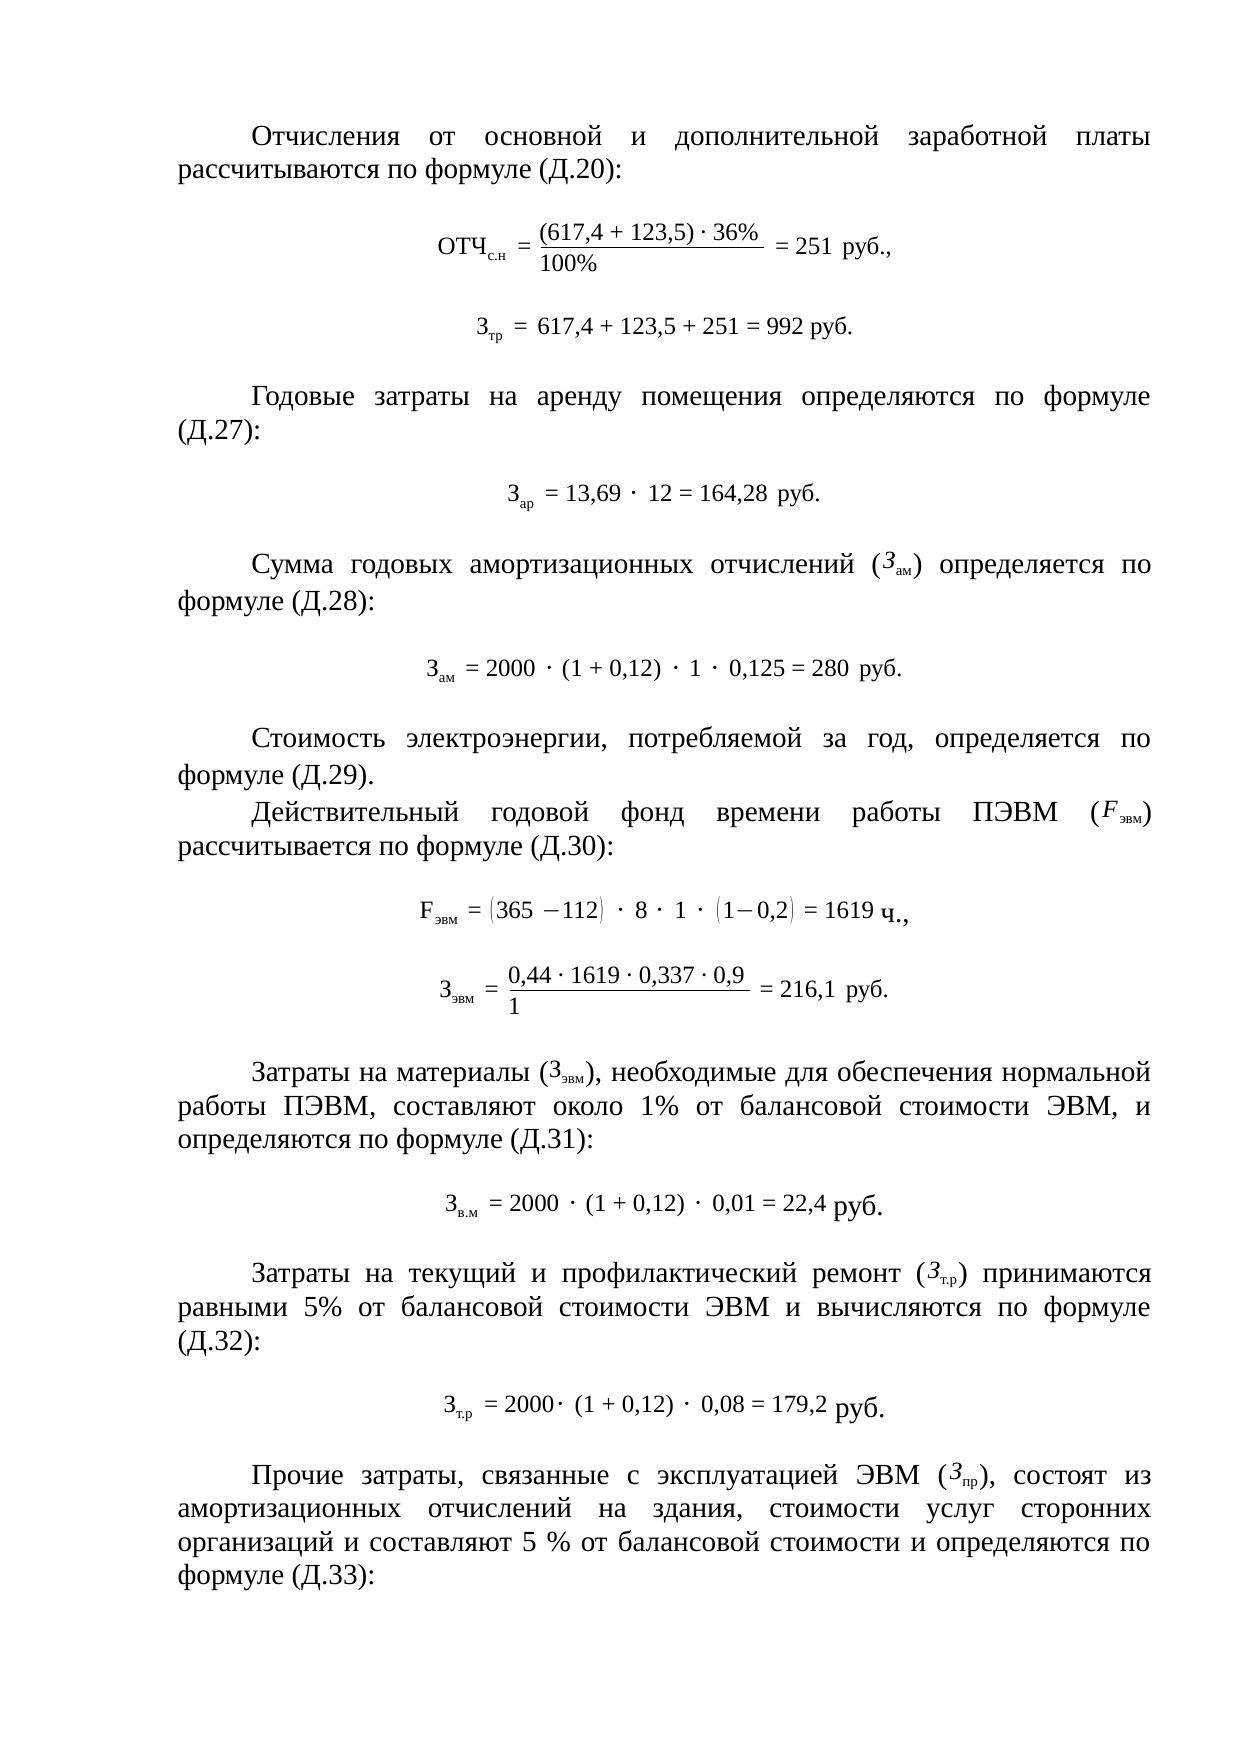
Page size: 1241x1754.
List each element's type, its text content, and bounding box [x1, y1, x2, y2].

text руб. [177, 1390, 1152, 1423]
text руб. [177, 1188, 1152, 1222]
text ч., [177, 895, 1152, 928]
text Затраты на текущий и профилактический ремонт () принимаются равными 5% от балансовой стоимости ЭВМ и вычисляются по формуле (Д.32): [177, 1256, 1152, 1356]
text Сумма годовых амортизационных отчислений () определяется по формуле (Д.28): [177, 546, 1152, 616]
text Затраты на материалы (), необходимые для обеспечения нормальной работы ПЭВМ, составляют около 1% от балансовой стоимости ЭВМ, и определяются по формуле (Д.31): [177, 1054, 1152, 1155]
text Действительный годовой фонд времени работы ПЭВМ () рассчитывается по формуле (Д.30): [177, 794, 1152, 861]
text Отчисления от основной и дополнительной заработной платы рассчитываются по формуле (Д.20): [177, 118, 1152, 185]
text Годовые затраты на аренду помещения определяются по формуле (Д.27): [177, 378, 1152, 445]
text Стоимость электроэнергии, потребляемой за год, определяется по формуле (Д.29). [177, 720, 1152, 791]
text Прочие затраты, связанные с эксплуатацией ЭВМ (), состоят из амортизационных отчислений на здания, стоимости услуг сторонних организаций и составляют 5 % от балансовой стоимости и определяются по формуле (Д.33): [177, 1457, 1152, 1591]
